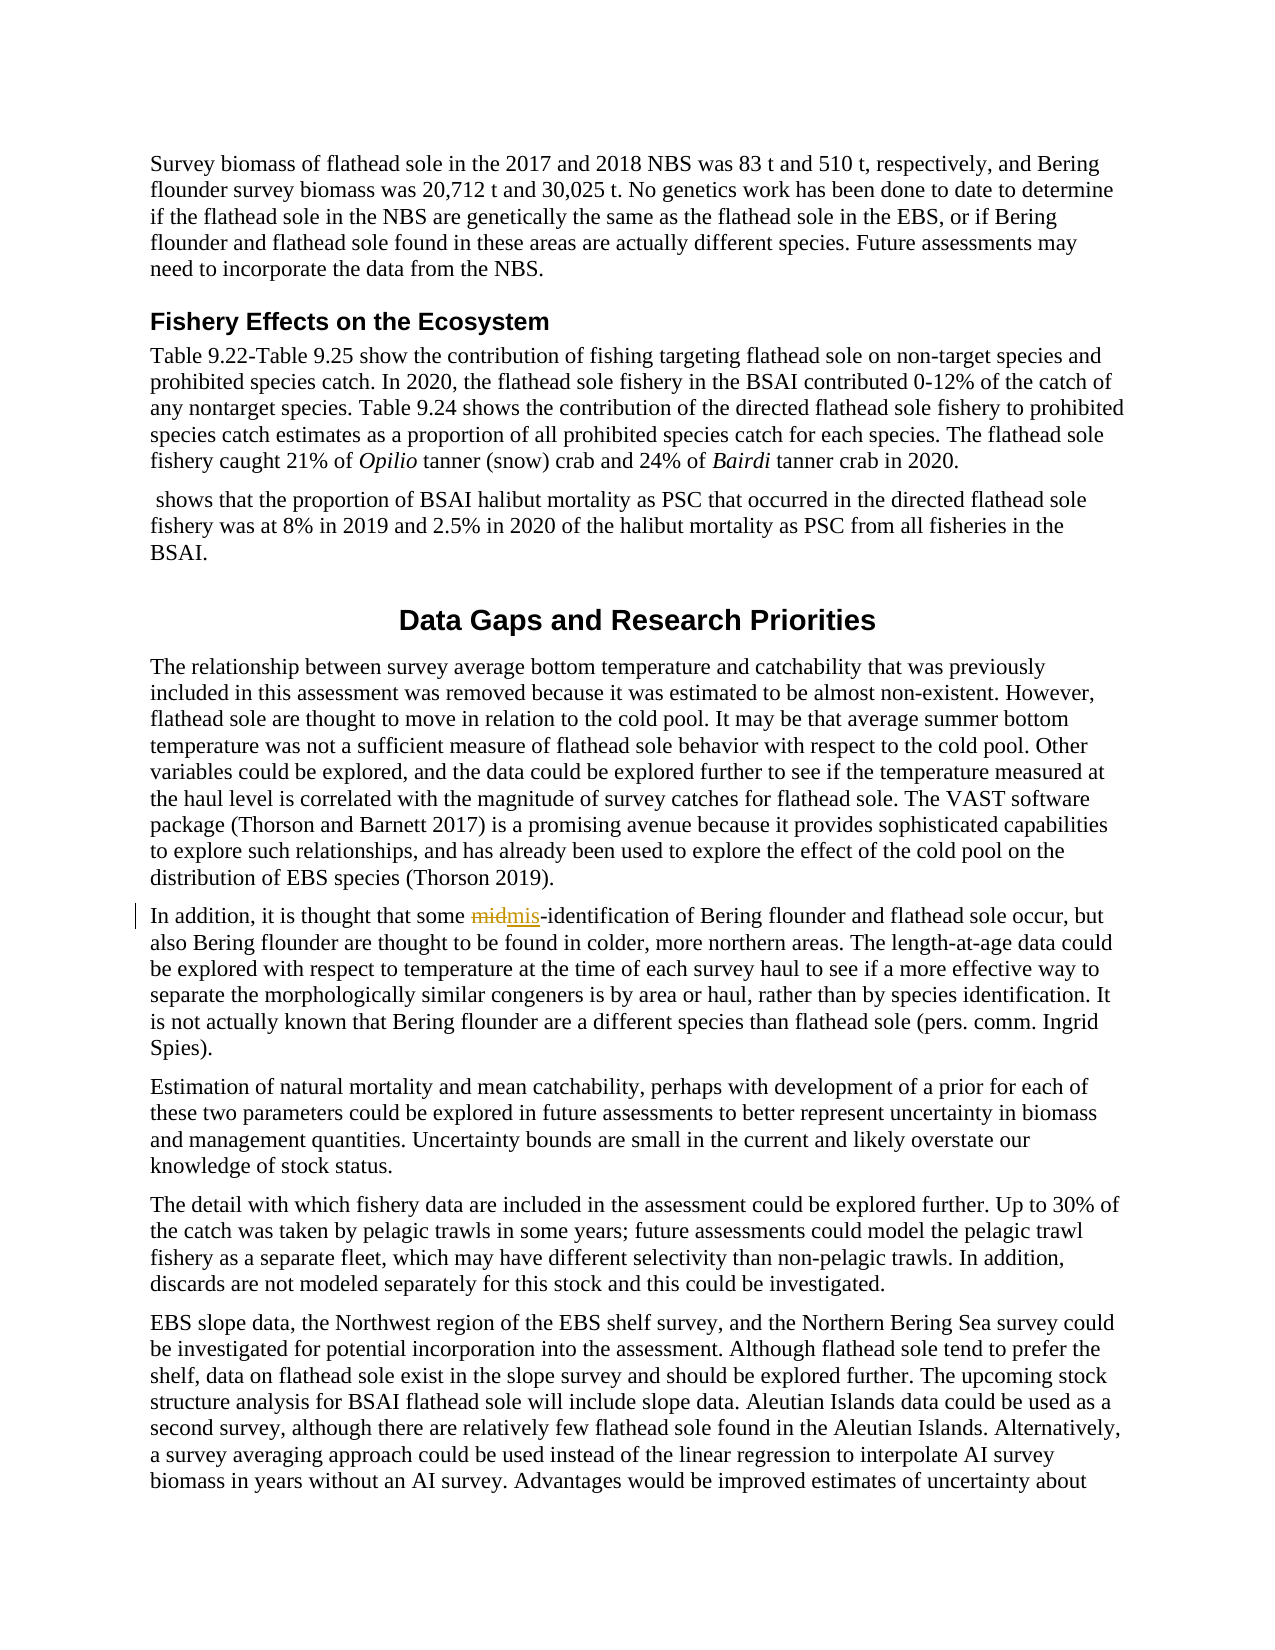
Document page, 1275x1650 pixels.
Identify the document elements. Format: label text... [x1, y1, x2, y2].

subtitle Fishery Effects on the Ecosystem [150, 307, 1125, 336]
text The detail with which fishery data are included in the assessment could be explored further. Up to 30% of the catch was taken by pelagic trawls in some years; future assessments could model the pelagic trawl fishery as a separate fleet, which may have different selectivity than non-pelagic trawls. In addition, discards are not modeled separately for this stock and this could be investigated. [150, 1191, 1125, 1296]
text The relationship between survey average bottom temperature and catchability that was previously included in this assessment was removed because it was estimated to be almost non-existent. However, flathead sole are thought to move in relation to the cold pool. It may be that average summer bottom temperature was not a sufficient measure of flathead sole behavior with respect to the cold pool. Other variables could be explored, and the data could be explored further to see if the temperature measured at the haul level is correlated with the magnitude of survey catches for flathead sole. The VAST software package (Thorson and Barnett 2017) is a promising avenue because it provides sophisticated capabilities to explore such relationships, and has already been used to explore the effect of the cold pool on the distribution of EBS species (Thorson 2019). [150, 653, 1125, 890]
text Survey biomass of flathead sole in the 2017 and 2018 NBS was 83 t and 510 t, respectively, and Bering flounder survey biomass was 20,712 t and 30,025 t. No genetics work has been done to date to determine if the flathead sole in the NBS are genetically the same as the flathead sole in the EBS, or if Bering flounder and flathead sole found in these areas are actually different species. Future assessments may need to incorporate the data from the NBS. [150, 150, 1125, 282]
subtitle Data Gaps and Research Priorities [150, 603, 1125, 636]
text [150, 1309, 1125, 1493]
text In addition, it is thought that some -identification of Bering flounder and flathead sole occur, but also Bering flounder are thought to be found in colder, more northern areas. The length-at-age data could be explored with respect to temperature at the time of each survey haul to see if a more effective way to separate the morphologically similar congeners is by area or haul, rather than by species identification. It is not actually known that Bering flounder are a different species than flathead sole (pers. comm. Ingrid Spies). [150, 902, 1125, 1061]
text Estimation of natural mortality and mean catchability, perhaps with development of a prior for each of these two parameters could be explored in future assessments to better represent uncertainty in biomass and management quantities. Uncertainty bounds are small in the current and likely overstate our knowledge of stock status. [150, 1073, 1125, 1178]
